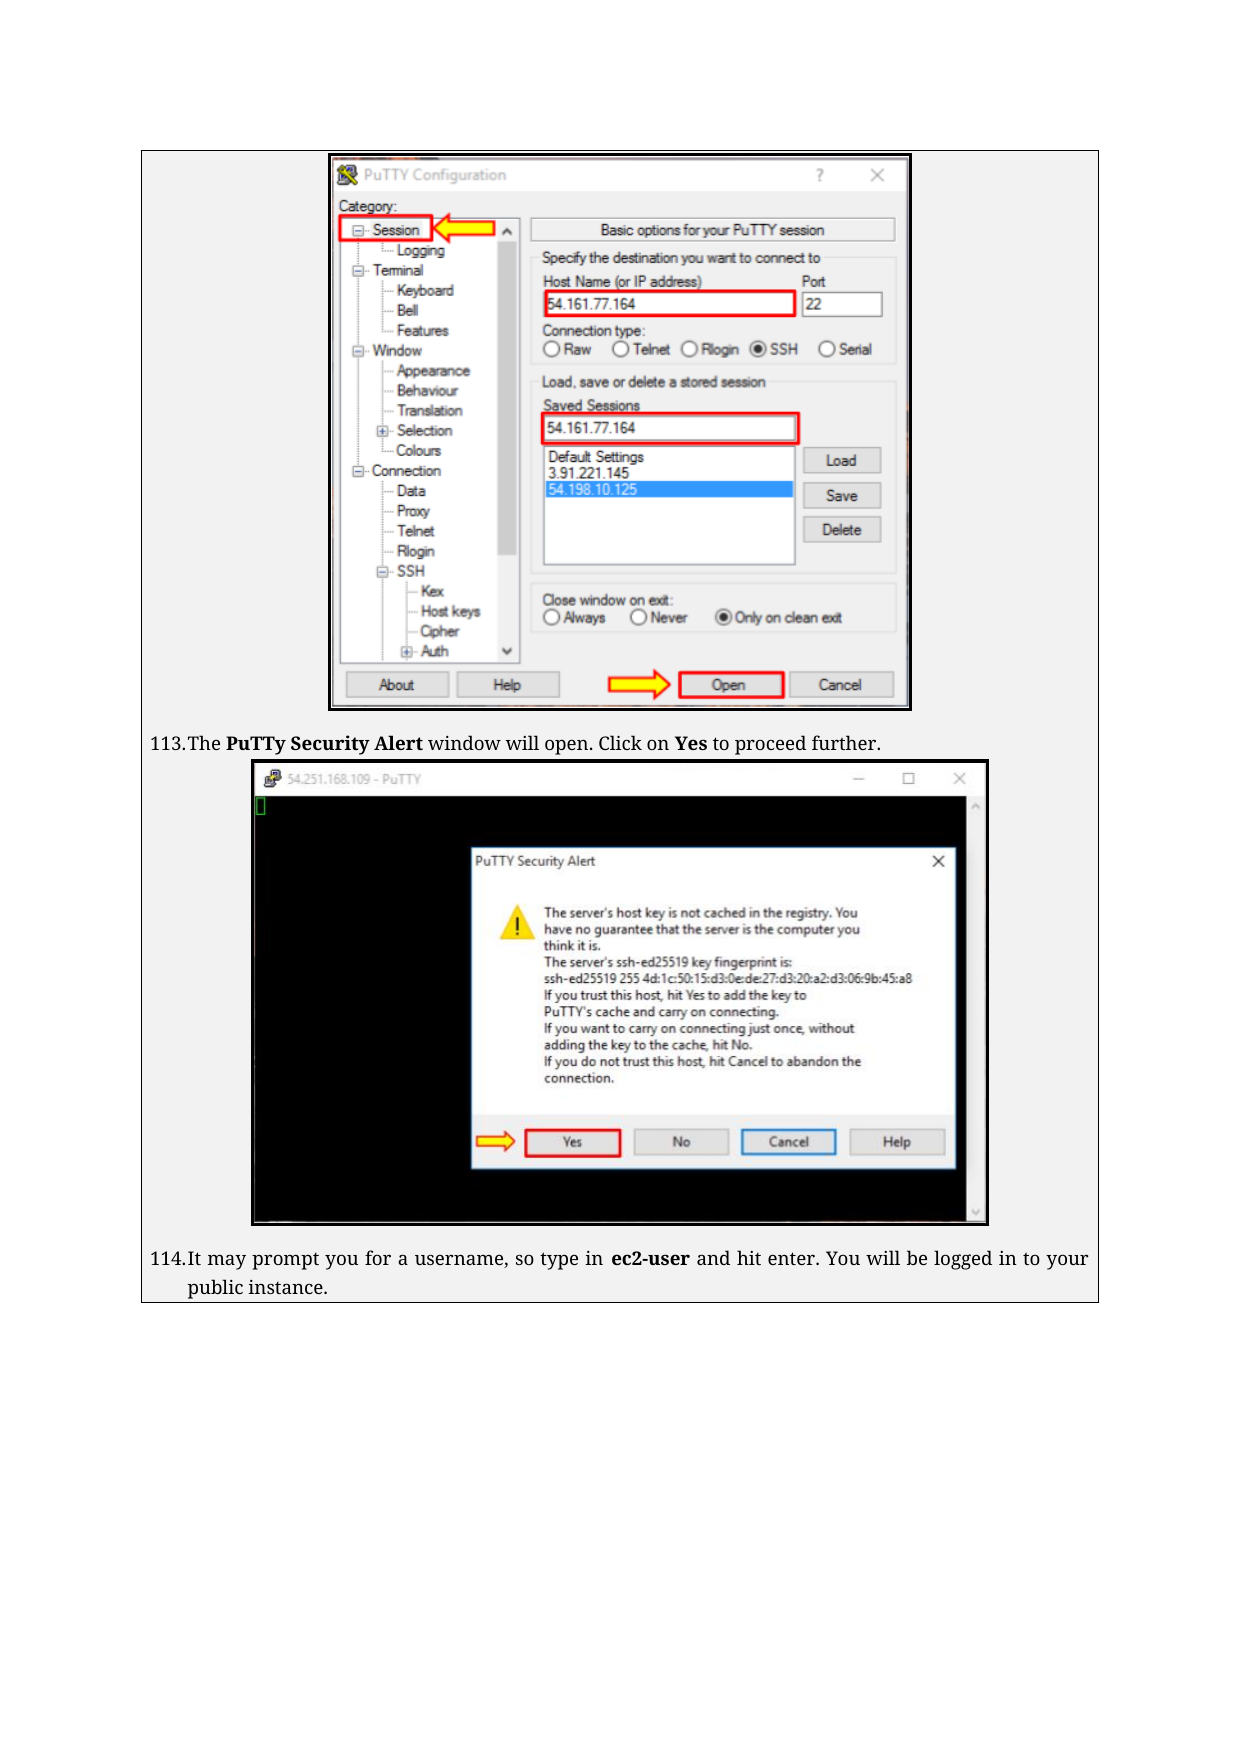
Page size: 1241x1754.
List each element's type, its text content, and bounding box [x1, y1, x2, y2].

list It may prompt you for a username, so type in ec2-user and hit enter. You will be logged in to your public instance. [142, 1242, 1098, 1302]
picture [331, 156, 909, 708]
picture [254, 763, 986, 1223]
list The PuTTy Security Alert window will open. Click on Yes to proceed further. [142, 727, 1098, 756]
